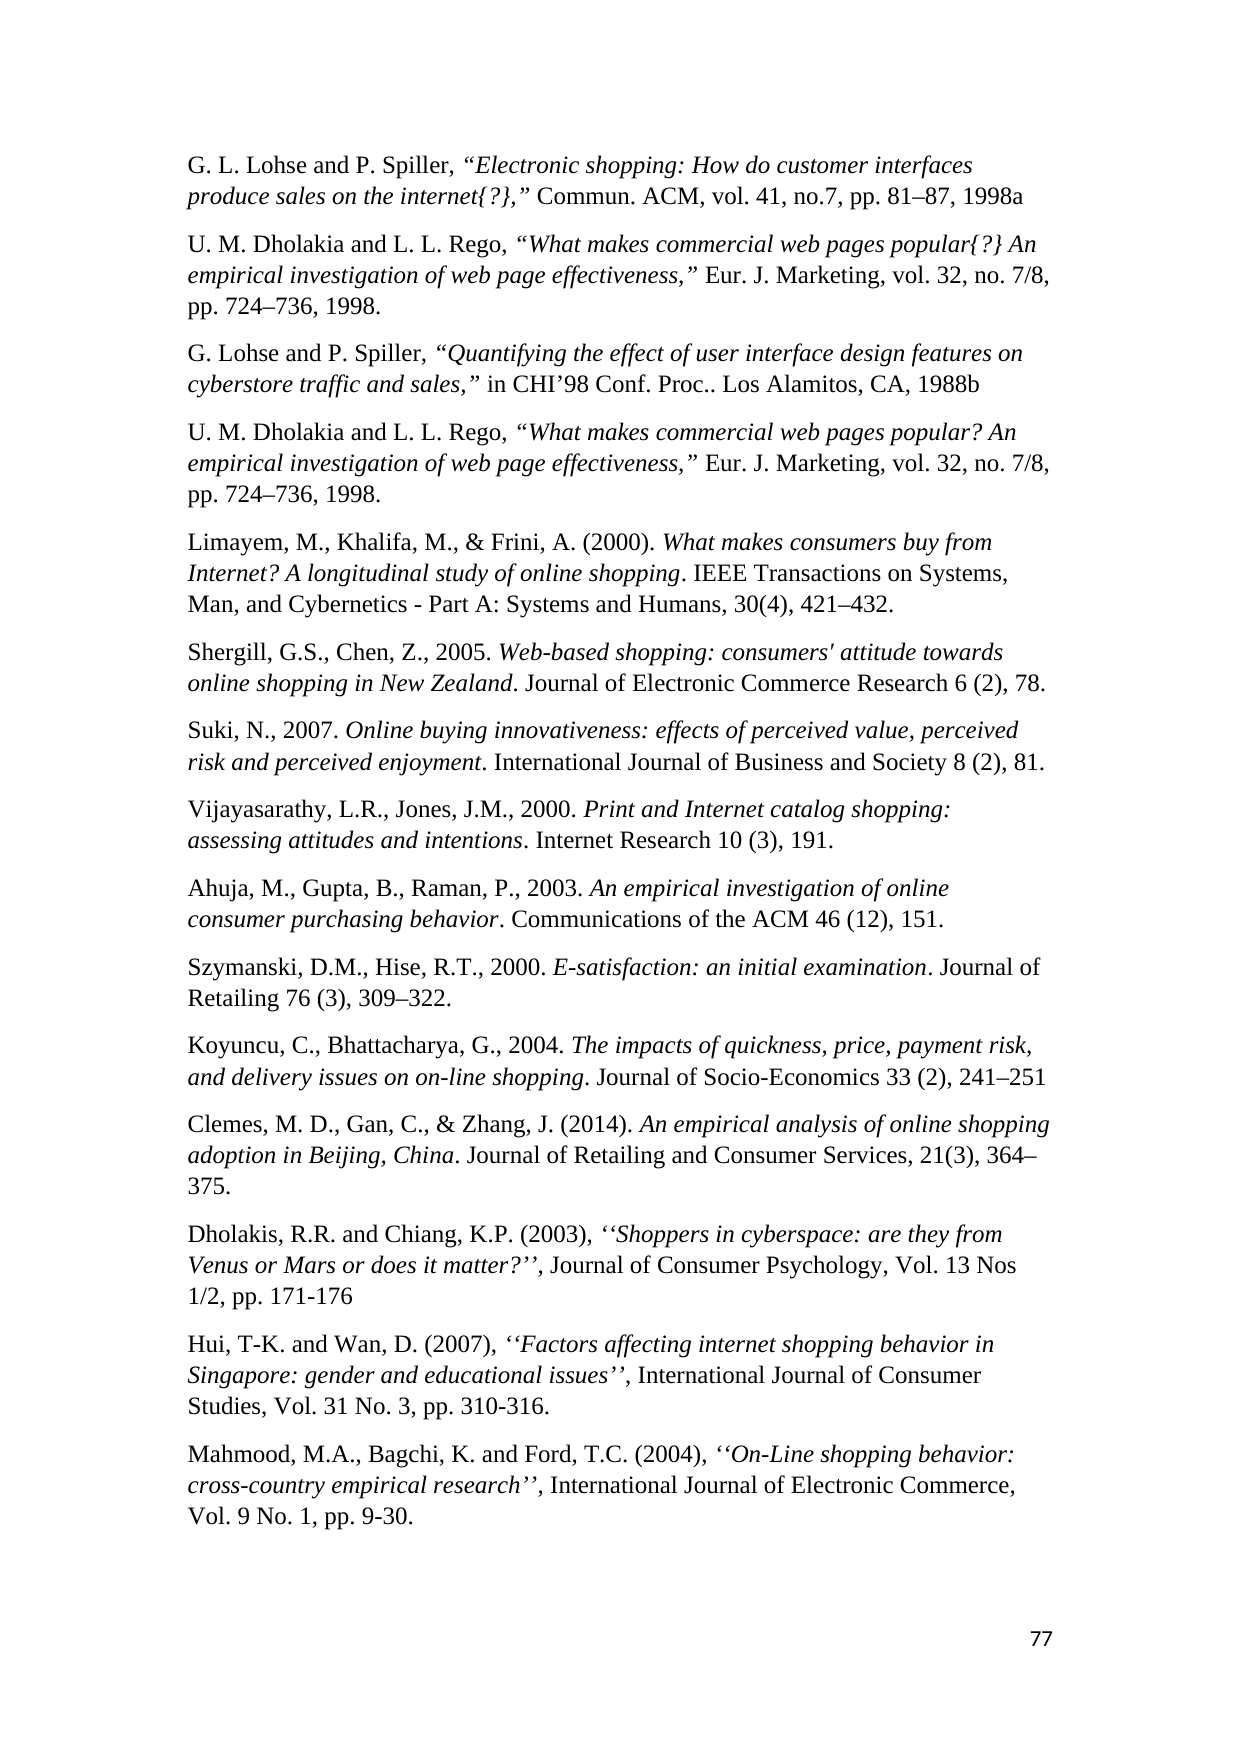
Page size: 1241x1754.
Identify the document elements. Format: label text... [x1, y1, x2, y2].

text Mahmood, M.A., Bagchi, K. and Ford, T.C. (2004), ‘‘On-Line shopping behavior: cross-country empirical research’’, International Journal of Electronic Commerce, Vol. 9 No. 1, pp. 9-30. [187, 1439, 1053, 1529]
text Dholakis, R.R. and Chiang, K.P. (2003), ‘‘Shoppers in cyberspace: are they from Venus or Mars or does it matter?’’, Journal of Consumer Psychology, Vol. 13 Nos 1/2, pp. 171-176 [187, 1219, 1053, 1310]
text Vijayasarathy, L.R., Jones, J.M., 2000. Print and Internet catalog shopping: assessing attitudes and intentions. Internet Research 10 (3), 191. [187, 794, 1053, 854]
text Clemes, M. D., Gan, C., & Zhang, J. (2014). An empirical analysis of online shopping adoption in Beijing, China. Journal of Retailing and Consumer Services, 21(3), 364–375. [187, 1109, 1053, 1200]
text G. L. Lohse and P. Spiller, “Electronic shopping: How do customer interfaces produce sales on the internet{?},” Commun. ACM, vol. 41, no.7, pp. 81–87, 1998a [187, 150, 1053, 210]
text Hui, T-K. and Wan, D. (2007), ‘‘Factors affecting internet shopping behavior in Singapore: gender and educational issues’’, International Journal of Consumer Studies, Vol. 31 No. 3, pp. 310-316. [187, 1329, 1053, 1420]
text U. M. Dholakia and L. L. Rego, “What makes commercial web pages popular? An empirical investigation of web page effectiveness,” Eur. J. Marketing, vol. 32, no. 7/8, pp. 724–736, 1998. [187, 417, 1053, 508]
text Suki, N., 2007. Online buying innovativeness: effects of perceived value, perceived risk and perceived enjoyment. International Journal of Business and Society 8 (2), 81. [187, 716, 1053, 775]
text G. Lohse and P. Spiller, “Quantifying the effect of user interface design features on cyberstore traffic and sales,” in CHI’98 Conf. Proc.. Los Alamitos, CA, 1988b [187, 338, 1053, 398]
text Szymanski, D.M., Hise, R.T., 2000. E-satisfaction: an initial examination. Journal of Retailing 76 (3), 309–322. [187, 952, 1053, 1012]
text Shergill, G.S., Chen, Z., 2005. Web-based shopping: consumers′ attitude towards online shopping in New Zealand. Journal of Electronic Commerce Research 6 (2), 78. [187, 637, 1053, 697]
text U. M. Dholakia and L. L. Rego, “What makes commercial web pages popular{?} An empirical investigation of web page effectiveness,” Eur. J. Marketing, vol. 32, no. 7/8, pp. 724–736, 1998. [187, 229, 1053, 319]
text Ahuja, M., Gupta, B., Raman, P., 2003. An empirical investigation of online consumer purchasing behavior. Communications of the ACM 46 (12), 151. [187, 873, 1053, 933]
text Limayem, M., Khalifa, M., & Frini, A. (2000). What makes consumers buy from Internet? A longitudinal study of online shopping. IEEE Transactions on Systems, Man, and Cybernetics - Part A: Systems and Humans, 30(4), 421–432. [187, 527, 1053, 618]
text Koyuncu, C., Bhattacharya, G., 2004. The impacts of quickness, price, payment risk, and delivery issues on on-line shopping. Journal of Socio-Economics 33 (2), 241–251 [187, 1031, 1053, 1090]
